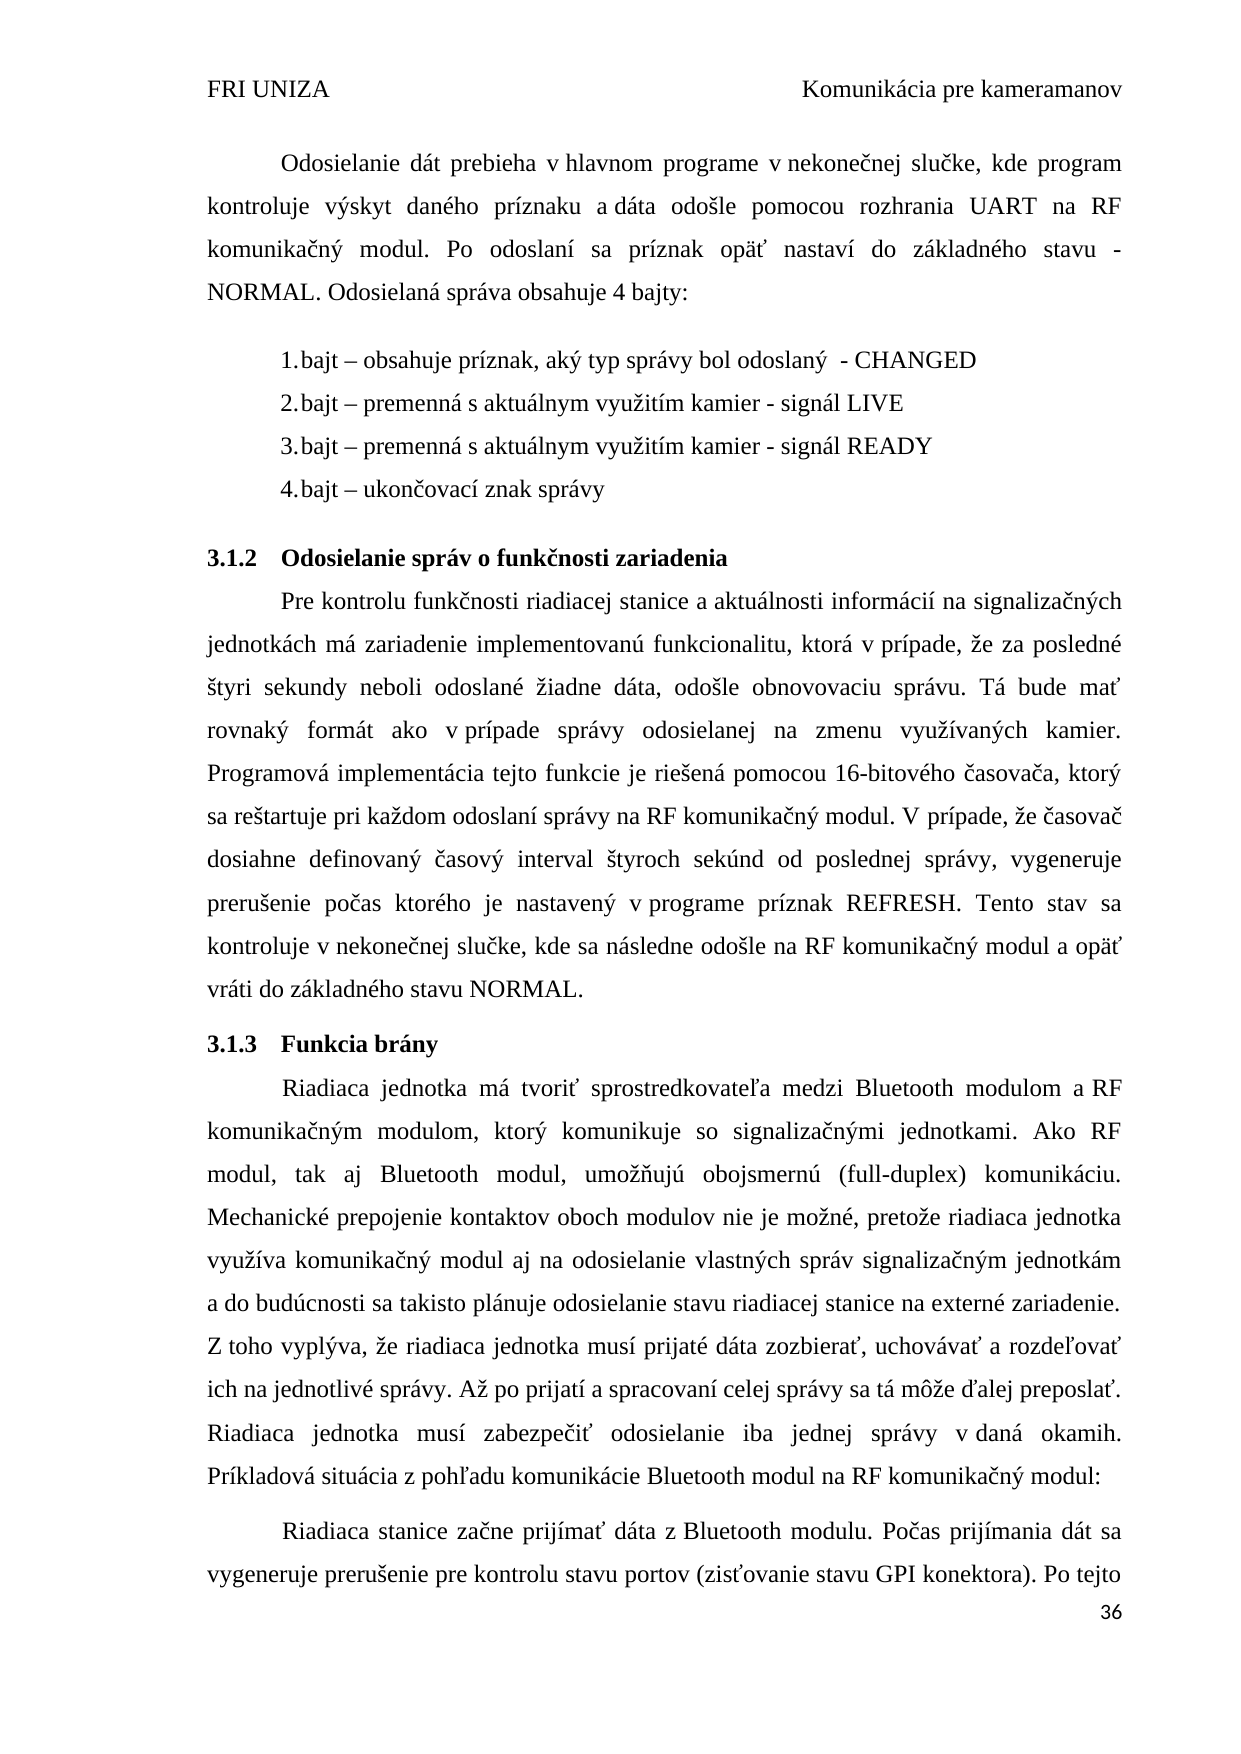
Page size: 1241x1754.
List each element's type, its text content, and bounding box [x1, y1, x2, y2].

subtitle Odosielanie správ o funkčnosti zariadenia [207, 543, 1122, 571]
list bajt – premenná s aktuálnym využitím kamier - signál READY [280, 431, 1122, 460]
list bajt – premenná s aktuálnym využitím kamier - signál LIVE [280, 388, 1122, 417]
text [207, 1516, 1122, 1588]
text Odosielanie dát prebieha v hlavnom programe v nekonečnej slučke, kde program kontroluje výskyt daného príznaku a dáta odošle pomocou rozhrania UART na RF komunikačný modul. Po odoslaní sa príznak opäť nastaví do základného stavu - NORMAL. Odosielaná správa obsahuje 4 bajty: [207, 148, 1122, 306]
text Pre kontrolu funkčnosti riadiacej stanice a aktuálnosti informácií na signalizačných jednotkách má zariadenie implementovanú funkcionalitu, ktorá v prípade, že za posledné štyri sekundy neboli odoslané žiadne dáta, odošle obnovovaciu správu. Tá bude mať rovnaký formát ako v prípade správy odosielanej na zmenu využívaných kamier. Programová implementácia tejto funkcie je riešená pomocou 16-bitového časovača, ktorý sa reštartuje pri každom odoslaní správy na RF komunikačný modul. V prípade, že časovač dosiahne definovaný časový interval štyroch sekúnd od poslednej správy, vygeneruje prerušenie počas ktorého je nastavený v programe príznak REFRESH. Tento stav sa kontroluje v nekonečnej slučke, kde sa následne odošle na RF komunikačný modul a opäť vráti do základného stavu NORMAL. [207, 586, 1122, 1003]
list bajt – obsahuje príznak, aký typ správy bol odoslaný - CHANGED [280, 345, 1122, 374]
list bajt – ukončovací znak správy [280, 474, 1122, 503]
text Riadiaca jednotka má tvoriť sprostredkovateľa medzi Bluetooth modulom a RF komunikačným modulom, ktorý komunikuje so signalizačnými jednotkami. Ako RF modul, tak aj Bluetooth modul, umožňujú obojsmernú (full-duplex) komunikáciu. Mechanické prepojenie kontaktov oboch modulov nie je možné, pretože riadiaca jednotka využíva komunikačný modul aj na odosielanie vlastných správ signalizačným jednotkám a do budúcnosti sa takisto plánuje odosielanie stavu riadiacej stanice na externé zariadenie. Z toho vyplýva, že riadiaca jednotka musí prijaté dáta zozbierať, uchovávať a rozdeľovať ich na jednotlivé správy. Až po prijatí a spracovaní celej správy sa tá môže ďalej preposlať. Riadiaca jednotka musí zabezpečiť odosielanie iba jednej správy v daná okamih. Príkladová situácia z pohľadu komunikácie Bluetooth modul na RF komunikačný modul: [207, 1073, 1122, 1489]
subtitle Funkcia brány [207, 1029, 1122, 1058]
